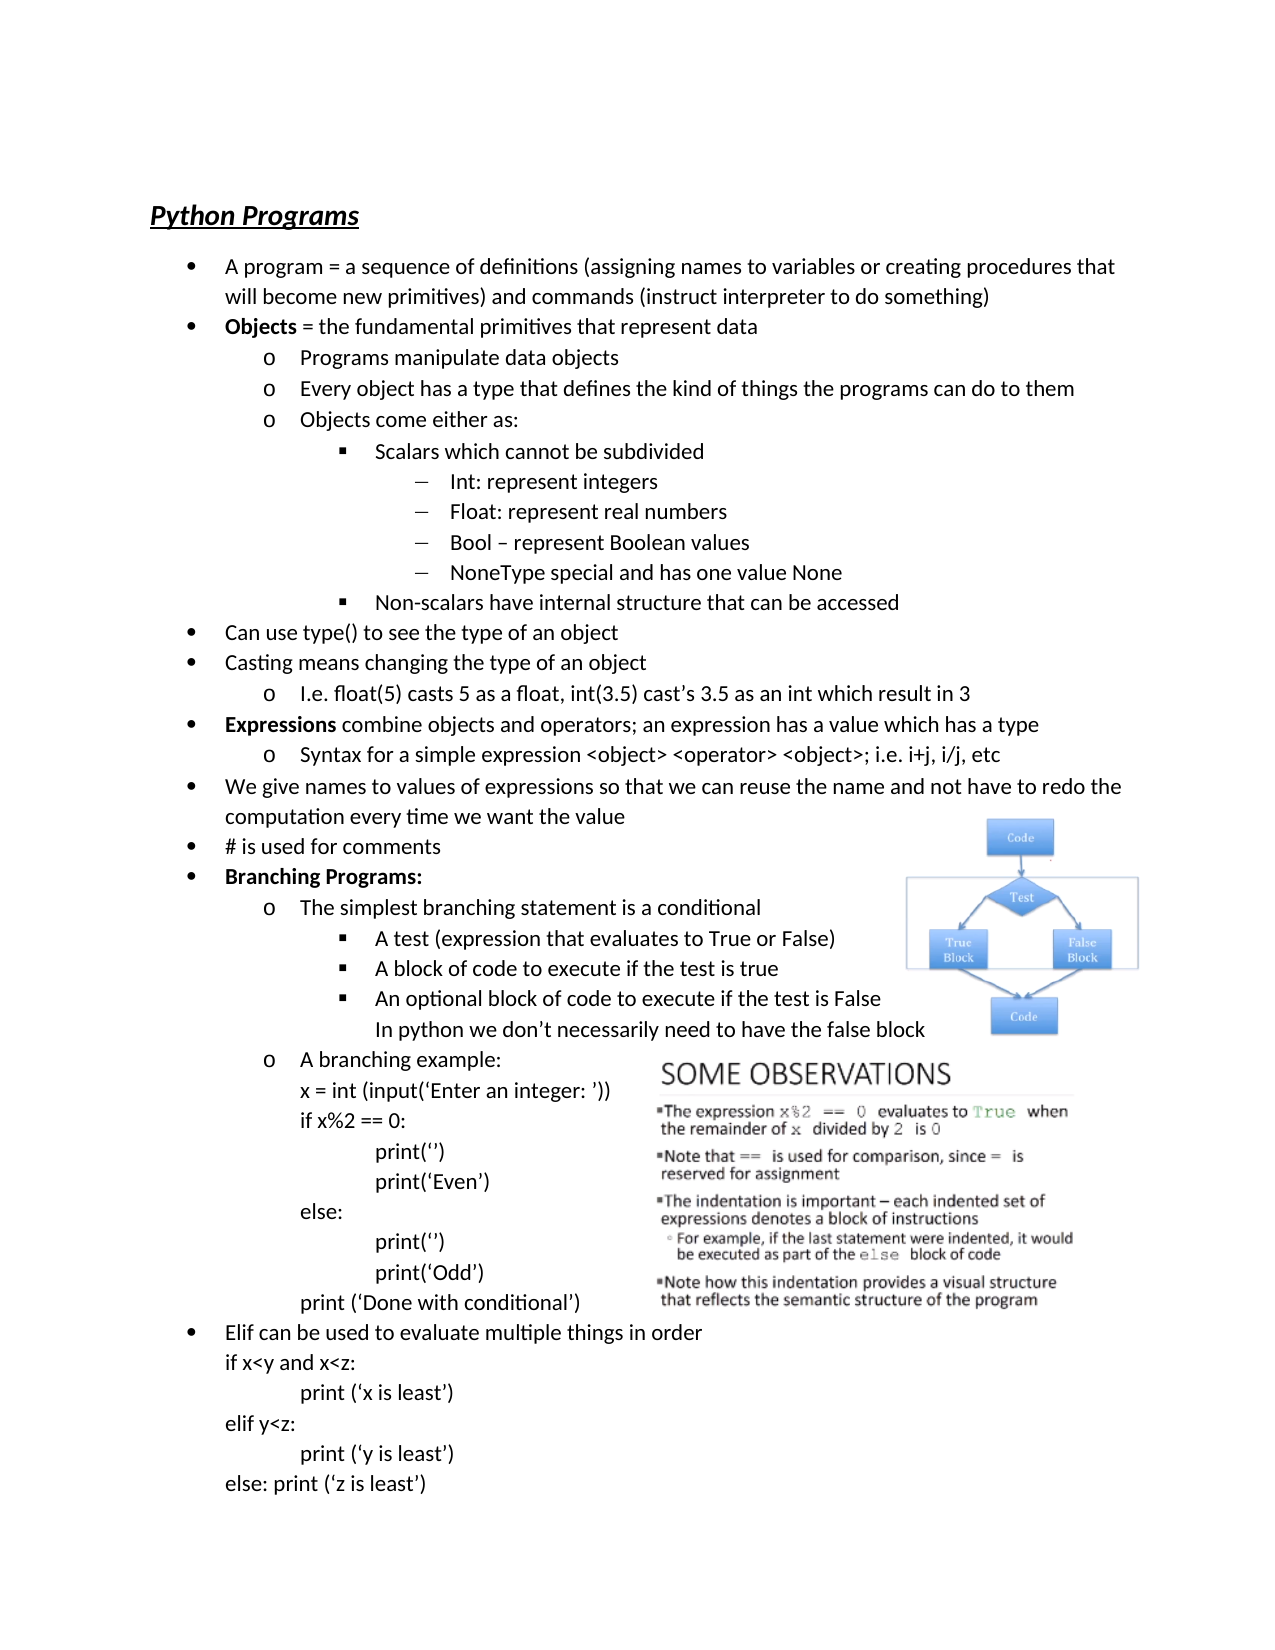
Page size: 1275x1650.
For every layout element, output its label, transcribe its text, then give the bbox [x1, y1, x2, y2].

list print (‘y‎ is least’) [225, 1439, 1125, 1467]
list A test (expression that evaluates to True or False) [337, 924, 1125, 952]
list Objects = the fundamental primitives that represent data [187, 312, 1125, 340]
text Python Programs [150, 197, 1125, 232]
list print(‘’) [300, 1137, 1125, 1165]
list Float: represent real numbers [412, 497, 1125, 525]
list Programs manipulate data objects [262, 343, 1125, 372]
list NoneType special and has one value None [412, 558, 1125, 586]
list # is used for comments [187, 832, 1125, 860]
list elif y<z: [225, 1409, 1125, 1437]
list if x<y and x<z: [225, 1348, 1125, 1376]
list Objects come either as: [262, 406, 1125, 435]
list An optional block of code to execute if the test is False [337, 984, 1125, 1012]
list Every object has a type that defines the kind of things the programs can do to them [262, 374, 1125, 403]
list Syntax for a simple expression <object> <operator> <object>; i.e. i+j, i/j, etc [262, 740, 1125, 769]
list The simplest branching statement is a conditional [262, 893, 1125, 922]
list if x%2 == 0: [300, 1107, 1125, 1134]
list A program = a sequence of definitions (assigning names to variables or creating procedures that will become new primitives) and commands (instruct interpreter to do something) [187, 252, 1125, 310]
list else: print (‘z is least’) [225, 1469, 1125, 1497]
picture [903, 812, 1142, 1047]
list We give names to values of expressions so that we can reuse the name and not have to redo the computation every time we want the value [187, 772, 1125, 830]
list print(‘Even’) [300, 1167, 1125, 1195]
list print (‘Done with conditional’) [300, 1288, 1125, 1316]
list print (‘x is least’) [225, 1378, 1125, 1406]
list A block of code to execute if the test is true [337, 954, 1125, 982]
list Elif can be used to evaluate multiple things in order [187, 1318, 1125, 1346]
list print(‘Odd’) [300, 1258, 1125, 1286]
list Int: represent integers [412, 467, 1125, 495]
list Bool – represent Boolean values [412, 528, 1125, 556]
list Can use type() to see the type of an object [187, 618, 1125, 646]
list Scalars which cannot be subdivided [337, 437, 1125, 465]
list Casting means changing the type of an object [187, 648, 1125, 676]
list print(‘’) [300, 1227, 1125, 1255]
list Non-scalars have internal structure that can be accessed [337, 588, 1125, 616]
list x = int (input(‘Enter an integer: ’)) [300, 1076, 1125, 1104]
list Branching Programs: [187, 862, 1125, 890]
list Expressions combine objects and operators; an expression has a value which has a type [187, 710, 1125, 738]
list else: [300, 1197, 1125, 1225]
list I.e. float(5) casts 5 as a float, int(3.5) cast’s 3.5 as an int which result in 3 [262, 679, 1125, 708]
list A branching example: [262, 1045, 1125, 1074]
list In python we don’t necessarily need to have the false block [375, 1015, 1125, 1043]
